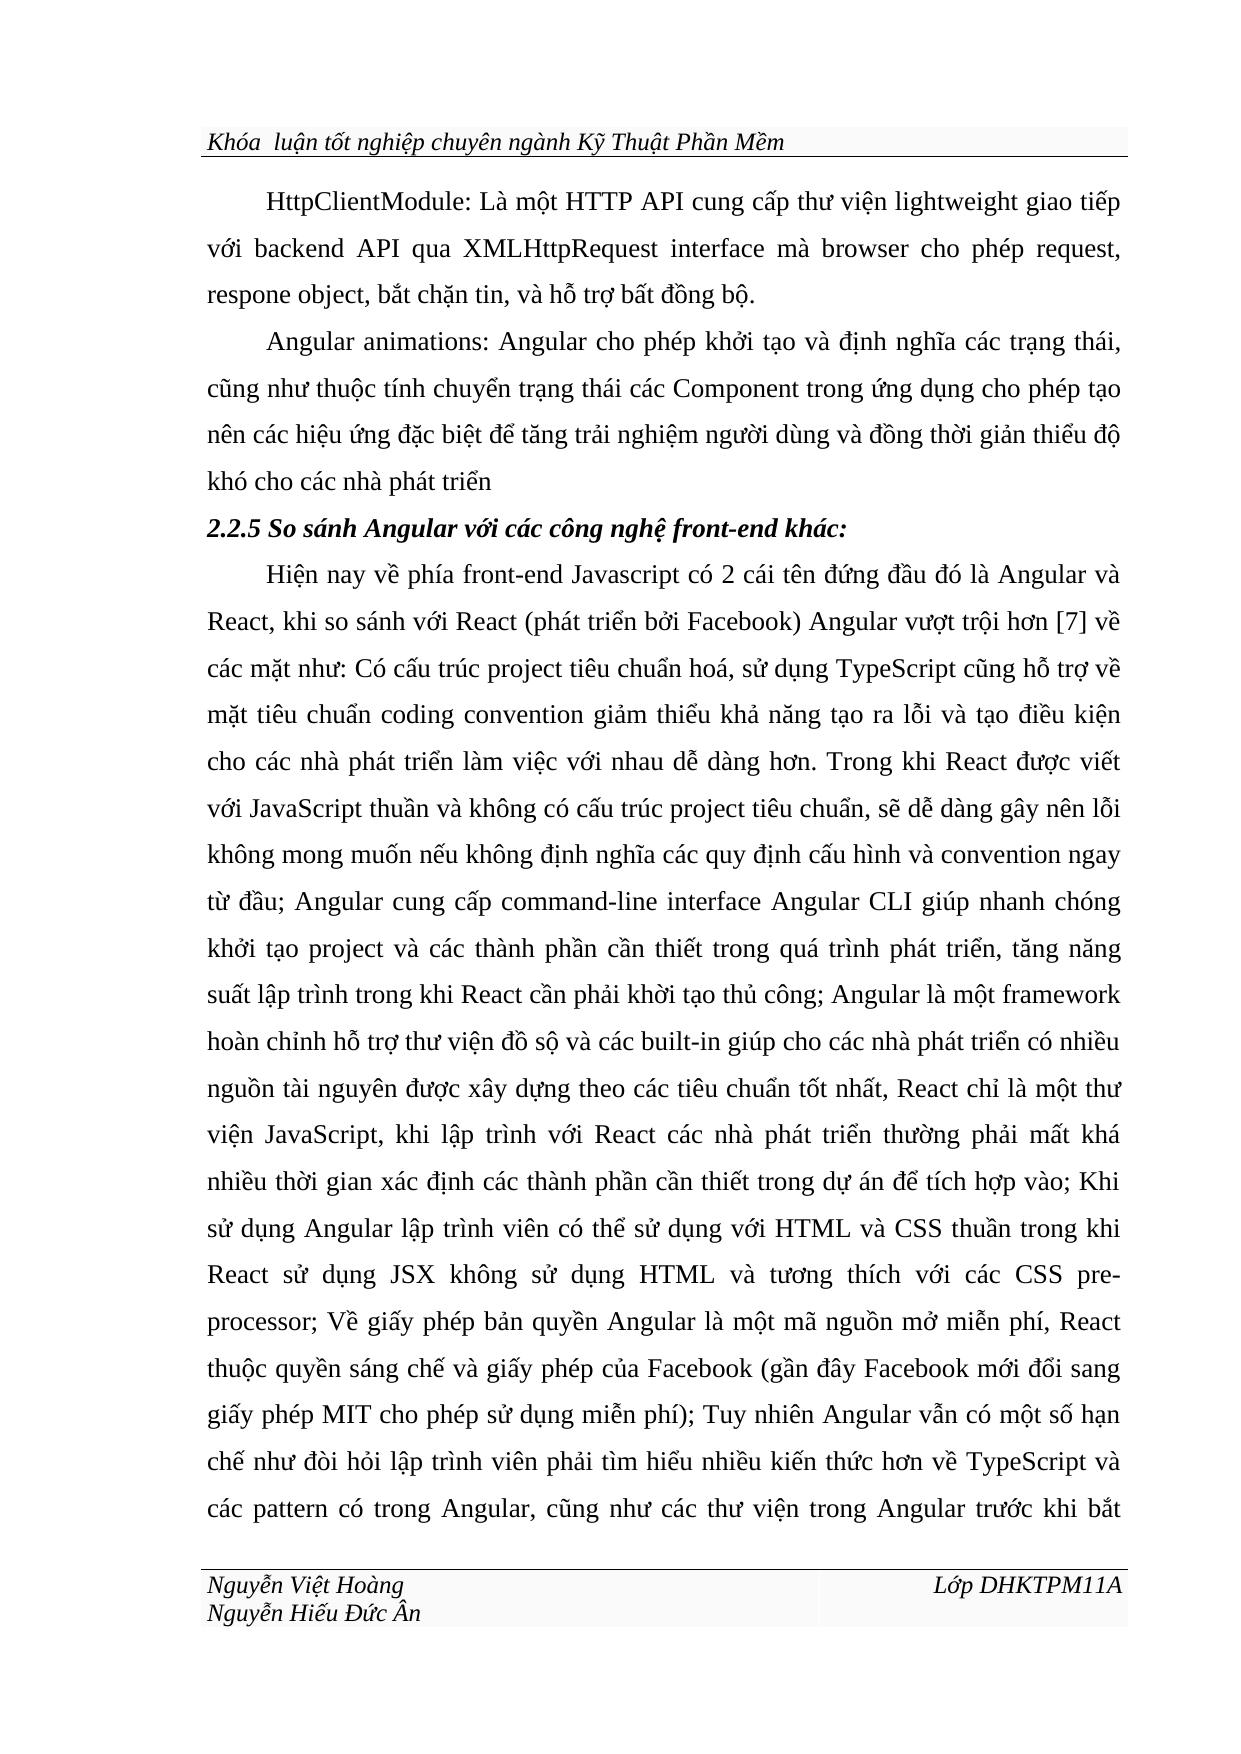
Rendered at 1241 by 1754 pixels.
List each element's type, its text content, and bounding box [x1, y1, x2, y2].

subtitle So sánh Angular với các công nghệ front-end khác: [207, 512, 1122, 543]
text HttpClientModule: Là một HTTP API cung cấp thư viện lightweight giao tiếp với backend API qua XMLHttpRequest interface mà browser cho phép request, respone object, bắt chặn tin, và hỗ trợ bất đồng bộ. [207, 185, 1122, 310]
text Angular animations: Angular cho phép khởi tạo và định nghĩa các trạng thái, cũng như thuộc tính chuyển trạng thái các Component trong ứng dụng cho phép tạo nên các hiệu ứng đặc biệt để tăng trải nghiệm người dùng và đồng thời giản thiểu độ khó cho các nhà phát triển [207, 325, 1122, 496]
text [207, 559, 1122, 1523]
